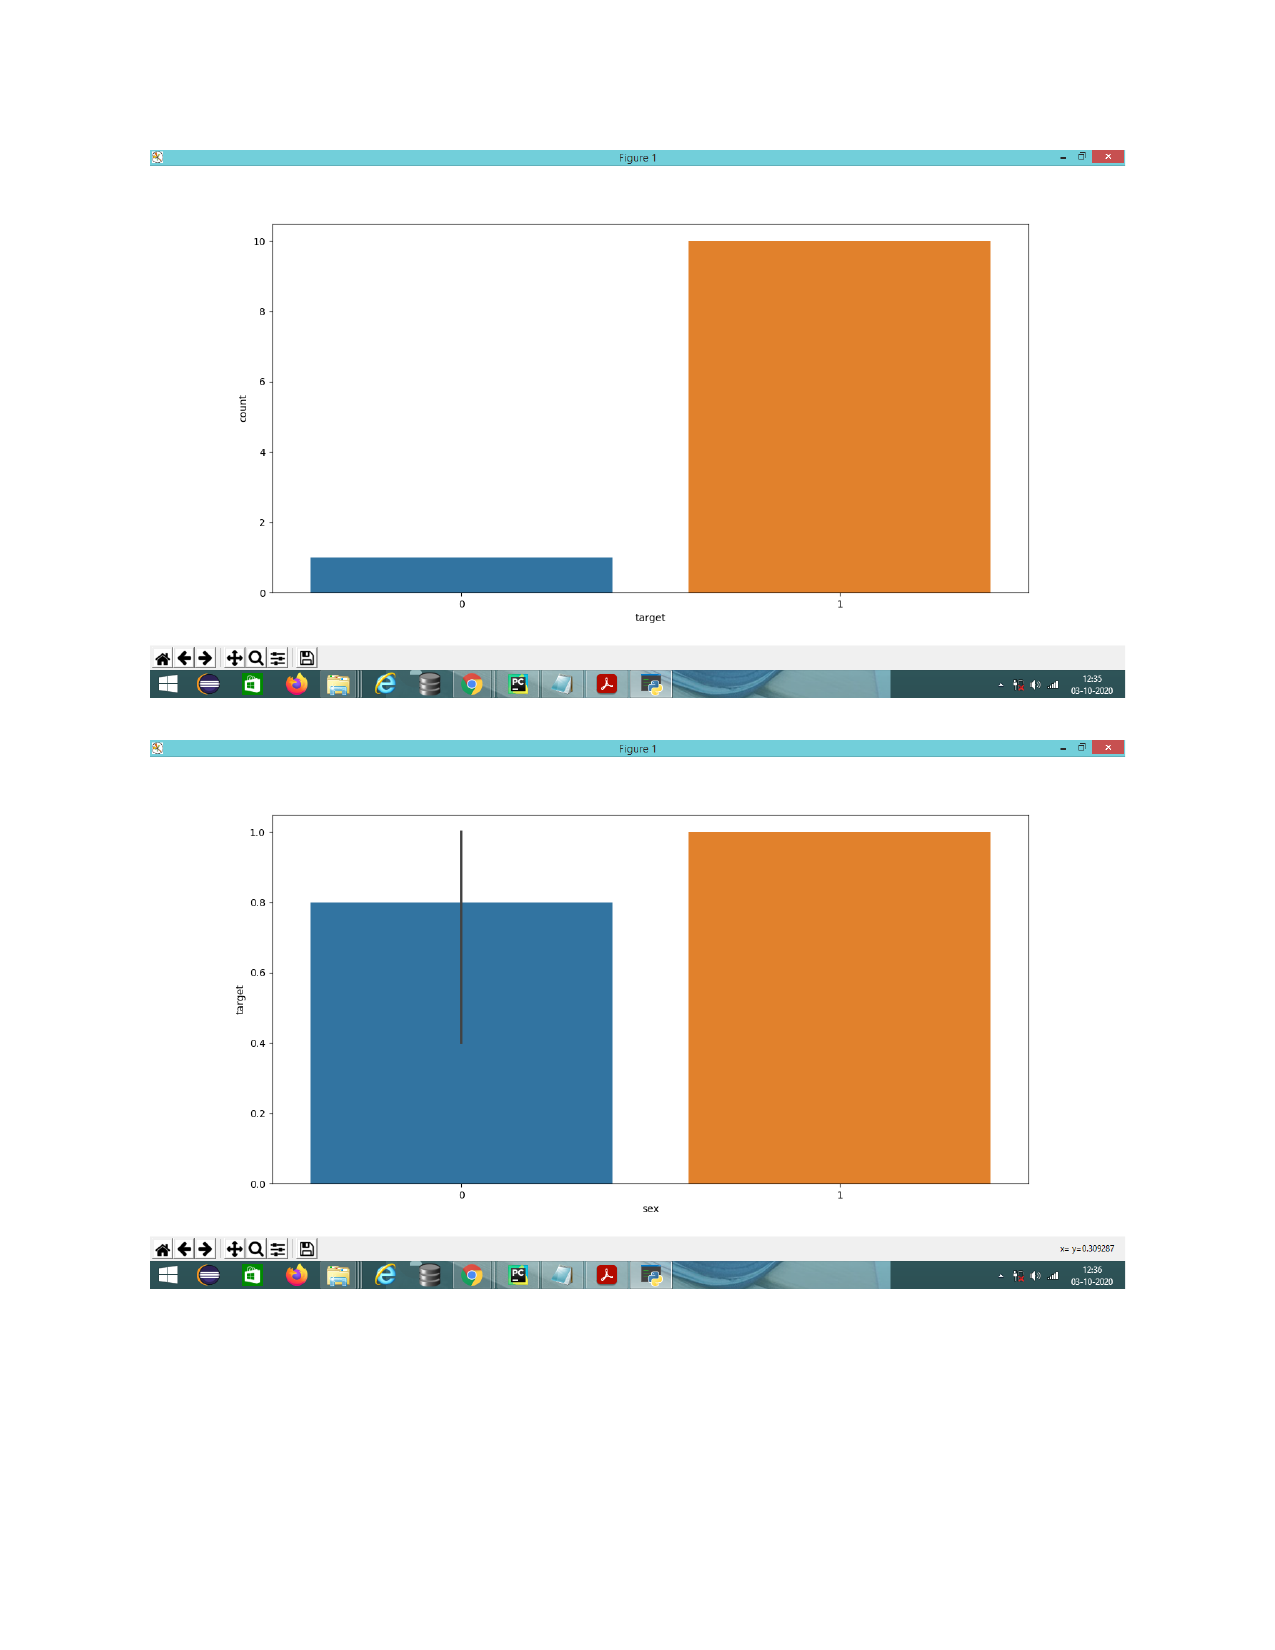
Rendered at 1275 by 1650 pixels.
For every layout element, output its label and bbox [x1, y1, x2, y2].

picture [150, 150, 1125, 698]
picture [150, 740, 1125, 1289]
